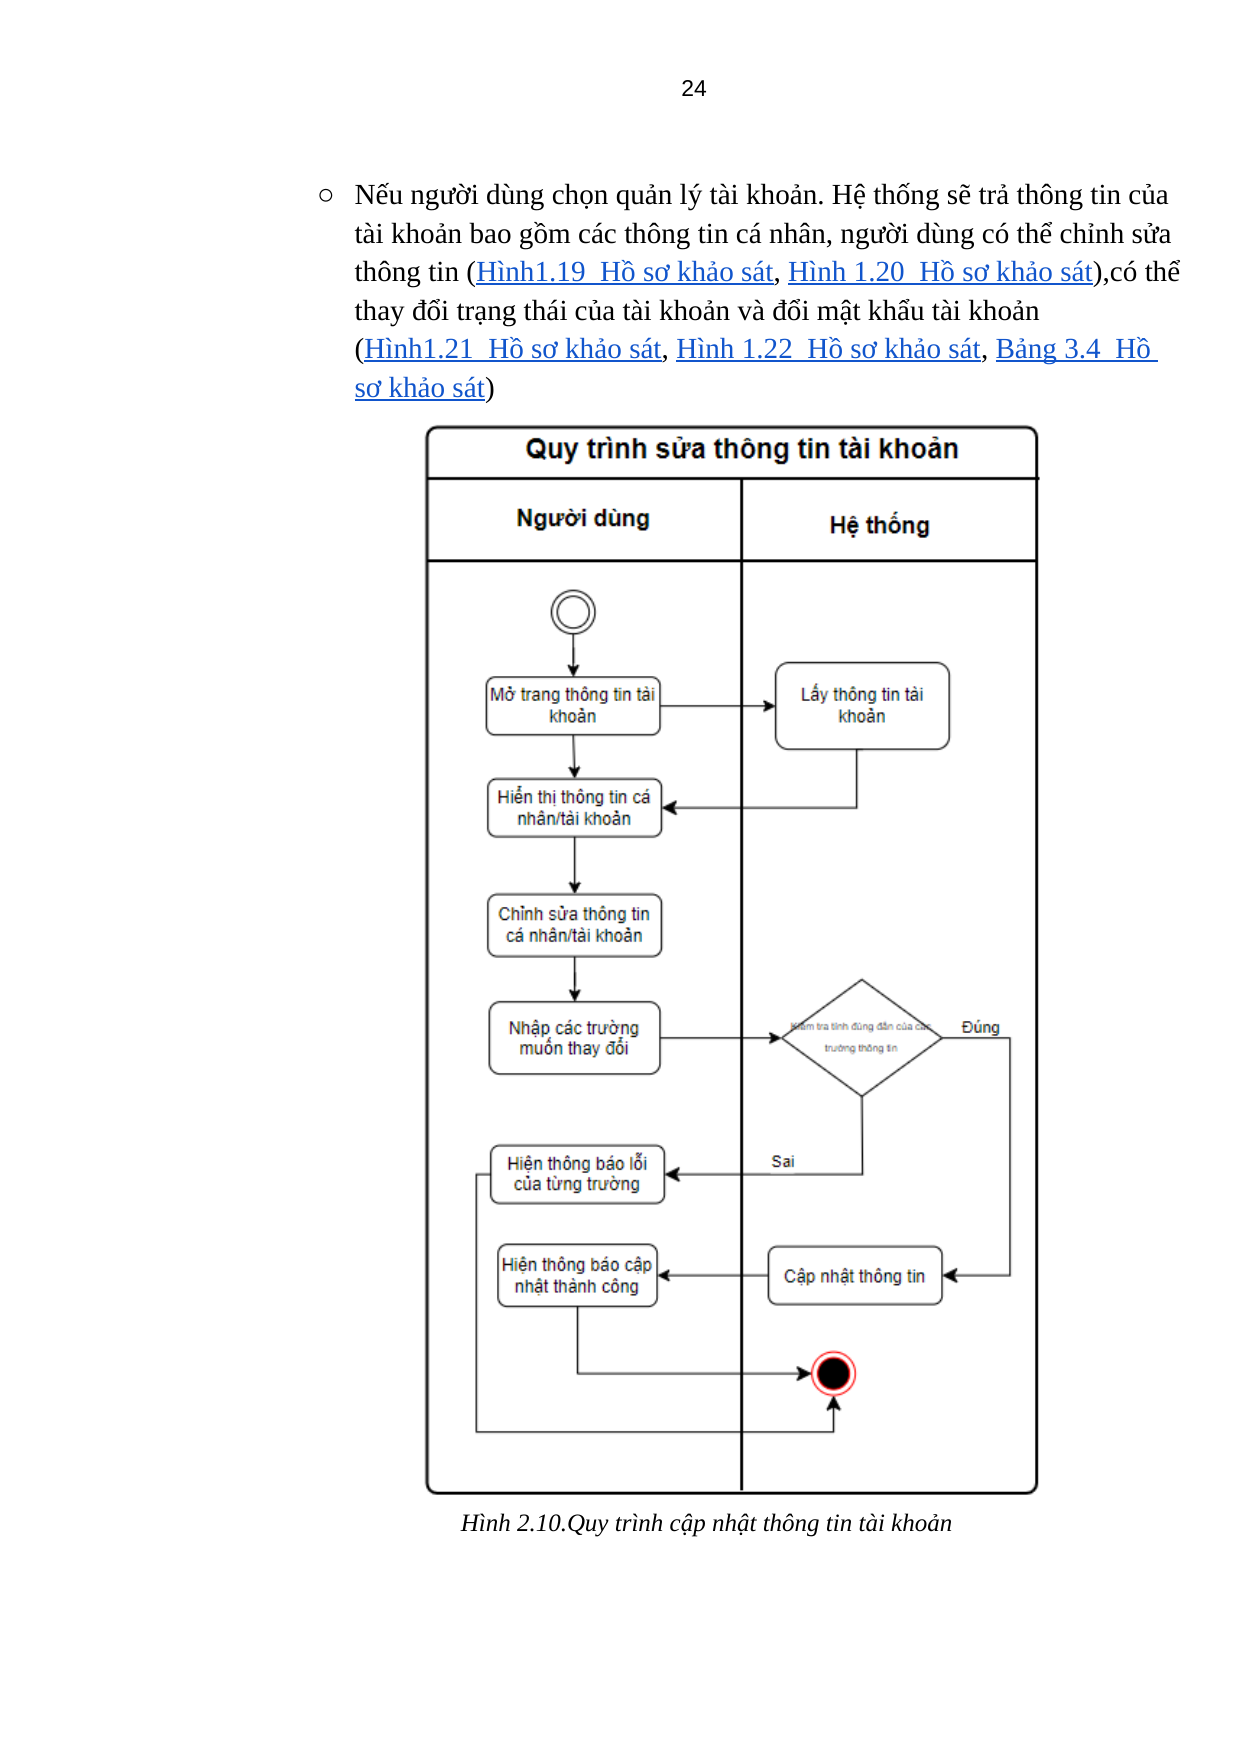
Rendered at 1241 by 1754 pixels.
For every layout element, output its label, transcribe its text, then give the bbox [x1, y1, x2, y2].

picture [416, 408, 1047, 1505]
list Nếu người dùng chọn quản lý tài khoản. Hệ thống sẽ trả thông tin của tài khoản bao gồm các thông tin cá nhân, người dùng có thể chỉnh sửa thông tin (Hình1.19_Hồ sơ khảo sát, Hình 1.20_Hồ sơ khảo sát),có thể thay đổi trạng thái của tài khoản và đổi mật khẩu tài khoản (Hình1.21_Hồ sơ khảo sát, Hình 1.22_Hồ sơ khảo sát, Bảng 3.4_Hồ sơ khảo sát) [317, 177, 1181, 403]
text Hình 2.10.Quy trình cập nhật thông tin tài khoản [207, 1508, 1181, 1537]
